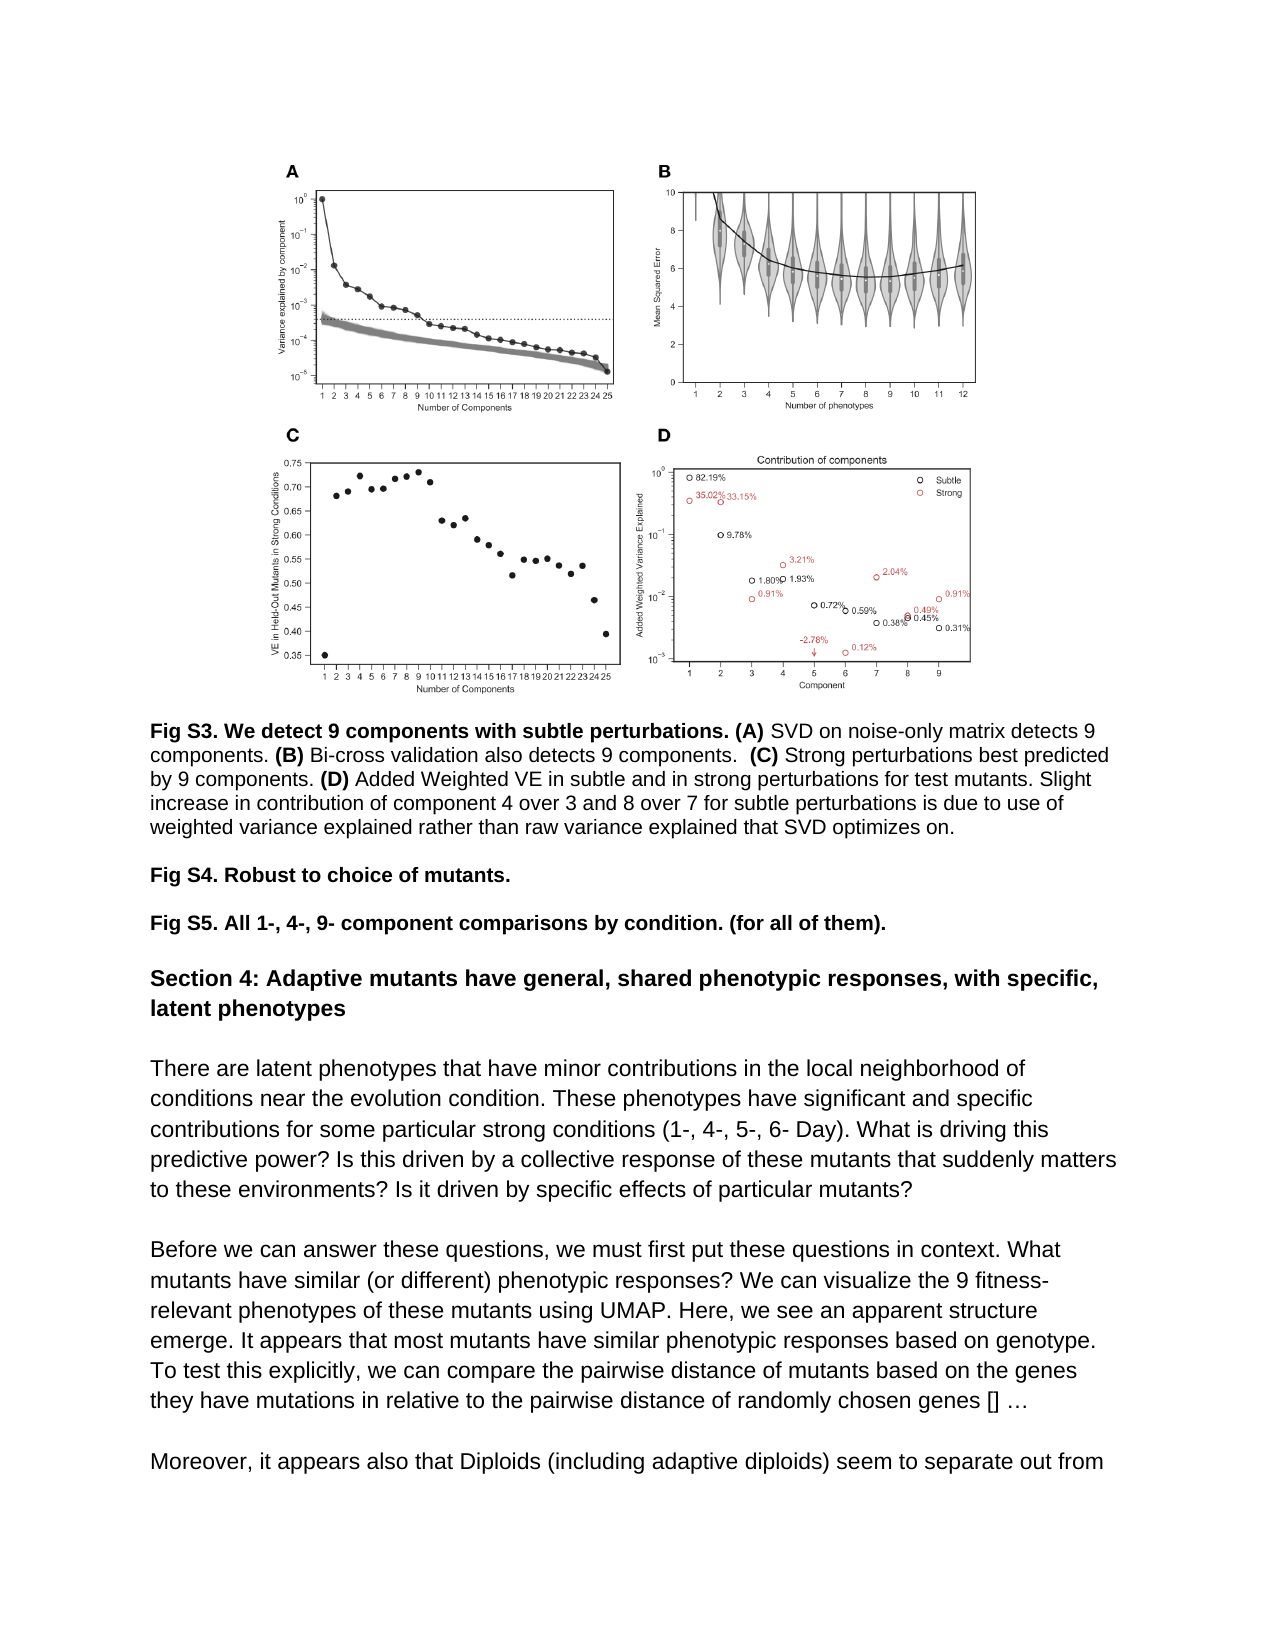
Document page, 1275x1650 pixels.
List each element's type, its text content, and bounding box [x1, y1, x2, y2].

text There are latent phenotypes that have minor contributions in the local neighborhood of conditions near the evolution condition. These phenotypes have significant and specific contributions for some particular strong conditions (1-, 4-, 5-, 6- Day). What is driving this predictive power? Is this driven by a collective response of these mutants that suddenly matters to these environments? Is it driven by specific effects of particular mutants? [150, 1055, 1125, 1202]
text Fig S5. All 1-, 4-, 9- component comparisons by condition. (for all of them). [150, 910, 1125, 934]
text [150, 1448, 1125, 1474]
text Fig S4. Robust to choice of mutants. [150, 862, 1125, 886]
text Before we can answer these questions, we must first put these questions in context. What mutants have similar (or different) phenotypic responses? We can visualize the 9 fitness-relevant phenotypes of these mutants using UMAP. Here, we see an apparent structure emerge. It appears that most mutants have similar phenotypic responses based on genotype. To test this explicitly, we can compare the pairwise distance of mutants based on the genes they have mutations in relative to the pairwise distance of randomly chosen genes [] … [150, 1236, 1125, 1414]
text Section 4: Adaptive mutants have general, shared phenotypic responses, with specific, latent phenotypes [150, 964, 1125, 1021]
text Fig S3. We detect 9 components with subtle perturbations. (A) SVD on noise-only matrix detects 9 components. (B) Bi-cross validation also detects 9 components. (C) Strong perturbations best predicted by 9 components. (D) Added Weighted VE in subtle and in strong perturbations for test mutants. Slight increase in contribution of component 4 over 3 and 8 over 7 for subtle perturbations is due to use of weighted variance explained rather than raw variance explained that SVD optimizes on. [150, 719, 1125, 838]
